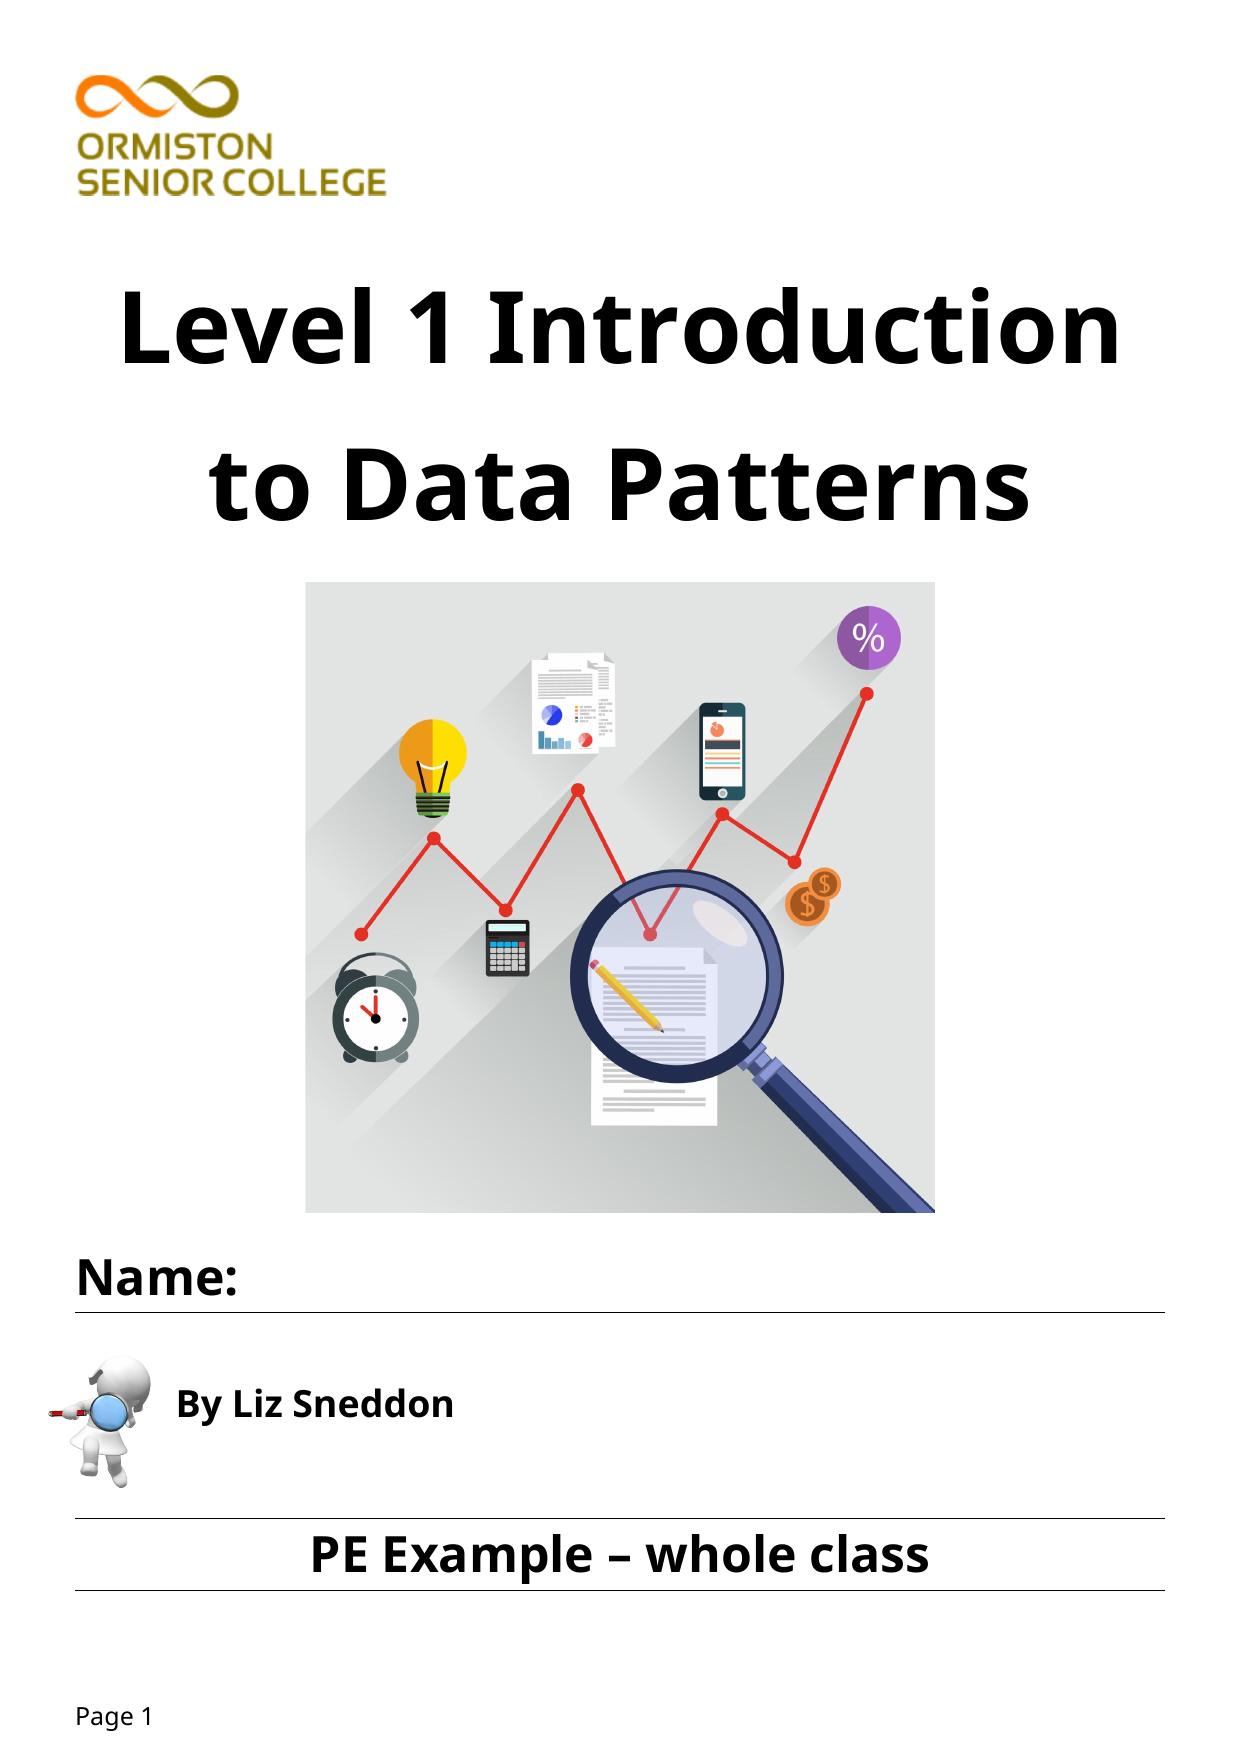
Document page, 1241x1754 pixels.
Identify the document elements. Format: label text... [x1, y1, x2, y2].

text By Liz Sneddon [157, 1377, 1165, 1428]
subtitle PE Example – whole class [75, 1519, 1165, 1590]
picture [75, 75, 387, 196]
subtitle Name: [75, 1242, 1165, 1312]
picture [305, 582, 935, 1213]
picture [33, 1346, 157, 1496]
subtitle Level 1 Introduction to Data Patterns [75, 257, 1165, 549]
